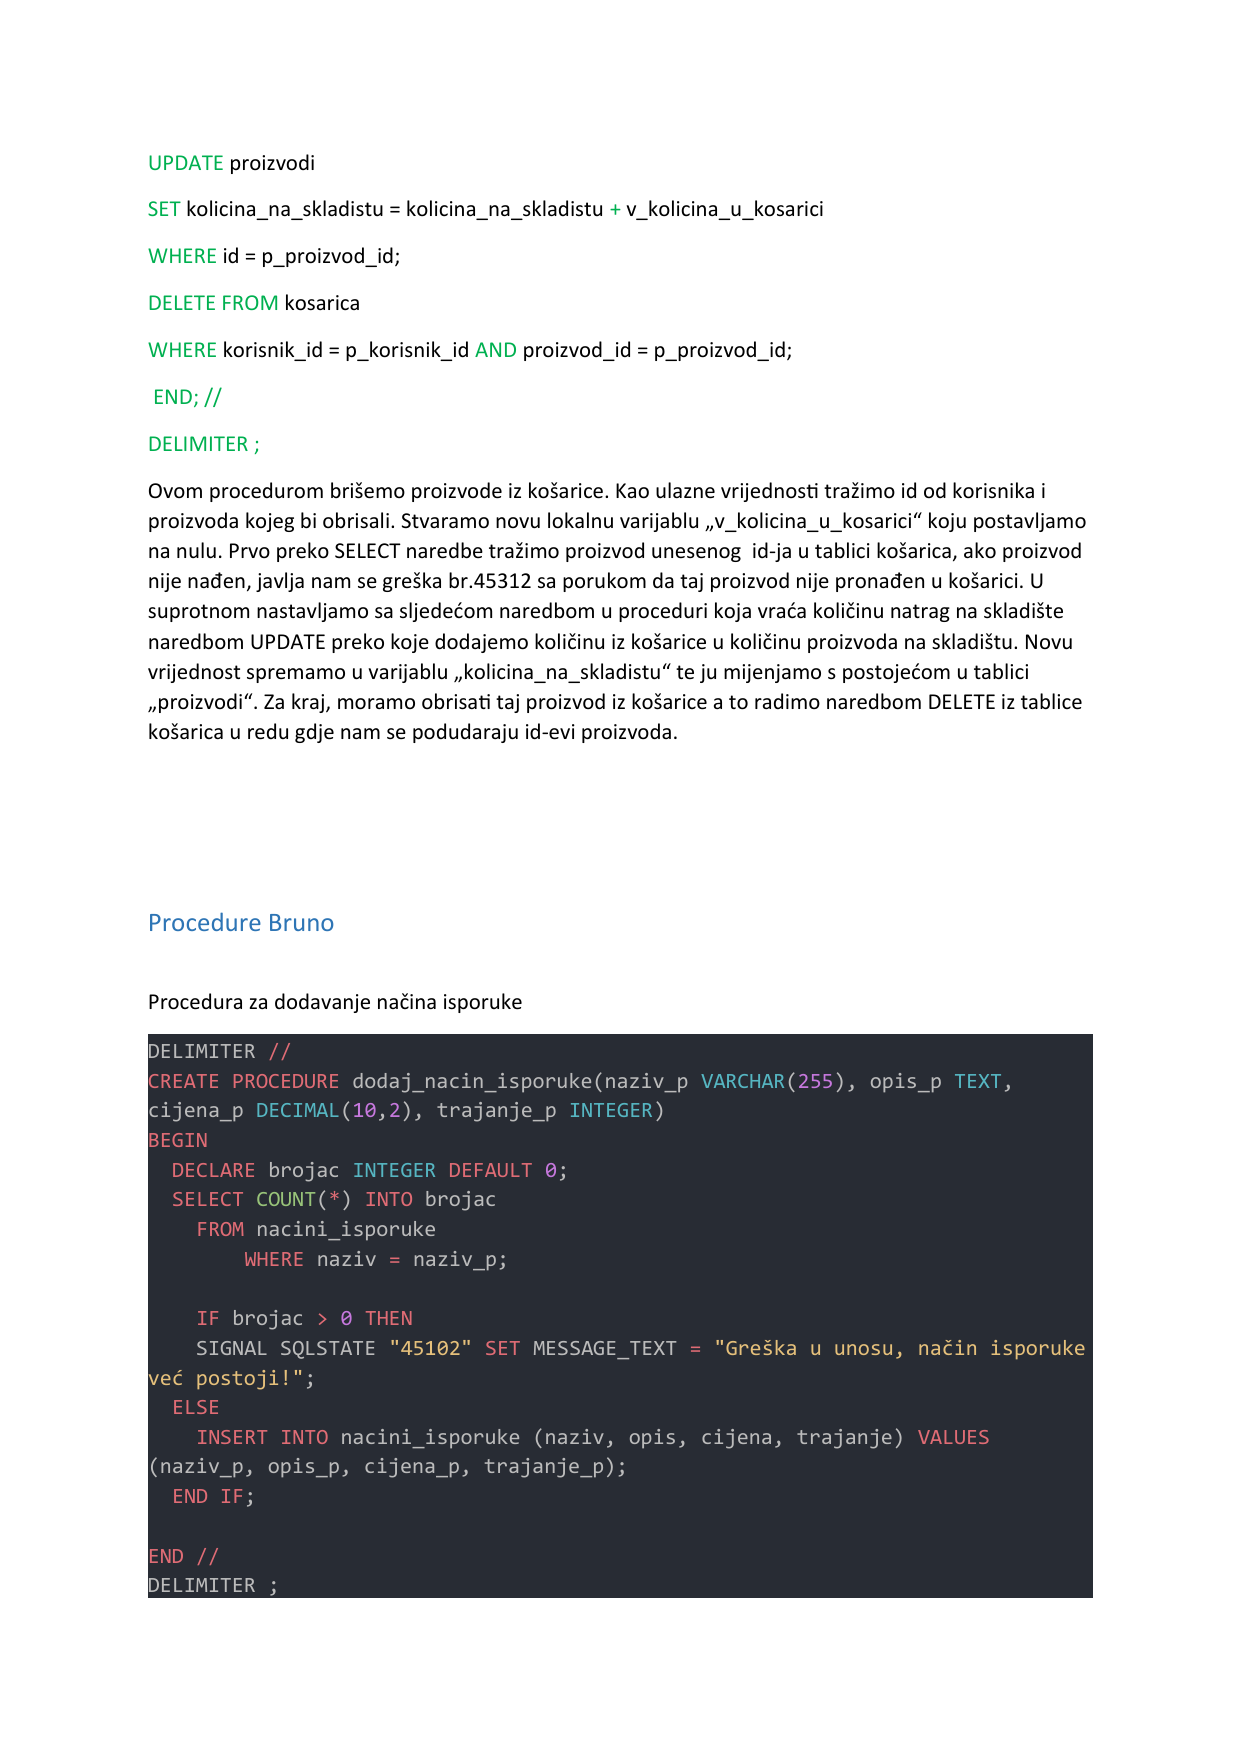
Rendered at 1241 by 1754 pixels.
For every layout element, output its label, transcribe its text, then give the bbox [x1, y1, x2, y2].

text WHERE naziv = naziv_p; [148, 1242, 1093, 1272]
text DELIMITER ; [148, 1569, 1093, 1598]
text Ovom procedurom brišemo proizvode iz košarice. Kao ulazne vrijednosti tražimo id od korisnika i proizvoda kojeg bi obrisali. Stvaramo novu lokalnu varijablu „v_kolicina_u_kosarici“ koju postavljamo na nulu. Prvo preko SELECT naredbe tražimo proizvod unesenog id-ja u tablici košarica, ako proizvod nije nađen, javlja nam se greška br.45312 sa porukom da taj proizvod nije pronađen u košarici. U suprotnom nastavljamo sa sljedećom naredbom u proceduri koja vraća količinu natrag na skladište naredbom UPDATE preko koje dodajemo količinu iz košarice u količinu proizvoda na skladištu. Novu vrijednost spremamo u varijablu „kolicina_na_skladistu“ te ju mijenjamo s postojećom u tablici „proizvodi“. Za kraj, moramo obrisati taj proizvod iz košarice a to radimo naredbom DELETE iz tablice košarica u redu gdje nam se podudaraju id-evi proizvoda. [148, 476, 1093, 745]
text IF brojac > 0 THEN [148, 1301, 1093, 1331]
text ELSE [148, 1391, 1093, 1420]
text SELECT COUNT(*) INTO brojac [148, 1183, 1093, 1212]
text UPDATE proizvodi [148, 148, 1093, 176]
text END // [148, 1539, 1093, 1569]
text Procedura za dodavanje načina isporuke [148, 987, 1093, 1015]
text FROM nacini_isporuke [148, 1212, 1093, 1242]
text DELIMITER // [148, 1034, 1093, 1064]
text SET kolicina_na_skladistu = kolicina_na_skladistu + v_kolicina_u_kosarici [148, 194, 1093, 222]
text INSERT INTO nacini_isporuke (naziv, opis, cijena, trajanje) VALUES (naziv_p, opis_p, cijena_p, trajanje_p); [148, 1420, 1093, 1479]
text BEGIN [148, 1123, 1093, 1153]
text CREATE PROCEDURE dodaj_nacin_isporuke(naziv_p VARCHAR(255), opis_p TEXT, cijena_p DECIMAL(10,2), trajanje_p INTEGER) [148, 1064, 1093, 1123]
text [148, 335, 1093, 363]
text SIGNAL SQLSTATE "45102" SET MESSAGE_TEXT = "Greška u unosu, način isporuke već postoji!"; [148, 1331, 1093, 1391]
text DELETE FROM kosarica [148, 288, 1093, 316]
text WHERE id = p_proizvod_id; [148, 241, 1093, 269]
text DELIMITER ; [148, 429, 1093, 457]
subtitle Procedure Bruno [148, 905, 1093, 938]
text END IF; [148, 1479, 1093, 1509]
text END; // [148, 382, 1093, 410]
text DECLARE brojac INTEGER DEFAULT 0; [148, 1153, 1093, 1183]
